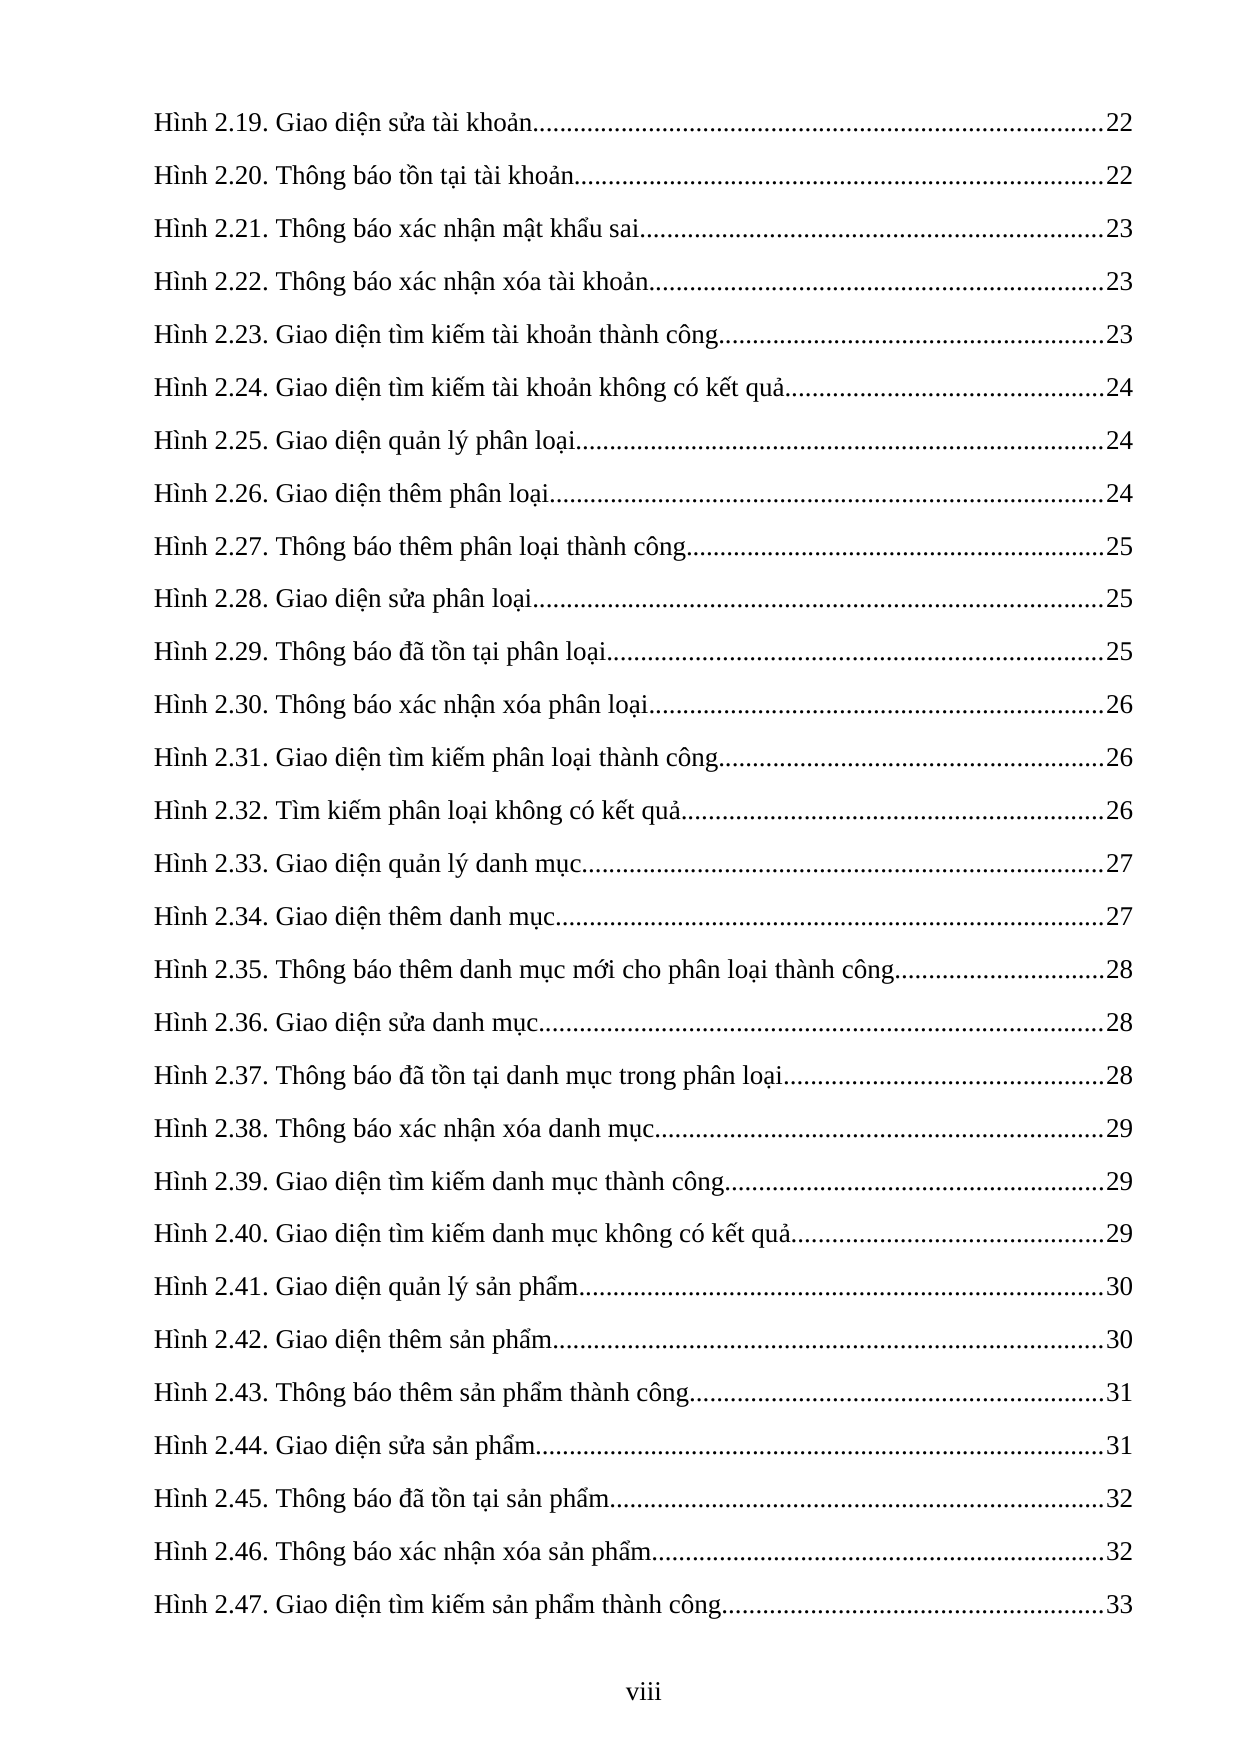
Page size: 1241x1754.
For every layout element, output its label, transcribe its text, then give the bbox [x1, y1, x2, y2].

text Hình 2.43. Thông báo thêm sản phẩm thành công 31 [153, 1376, 1134, 1407]
text Hình 2.42. Giao diện thêm sản phẩm 30 [153, 1323, 1134, 1354]
text Hình 2.38. Thông báo xác nhận xóa danh mục 29 [153, 1112, 1134, 1143]
text Hình 2.22. Thông báo xác nhận xóa tài khoản 23 [153, 265, 1134, 296]
text Hình 2.19. Giao diện sửa tài khoản 22 [153, 106, 1134, 137]
text Hình 2.31. Giao diện tìm kiếm phân loại thành công 26 [153, 741, 1134, 772]
text Hình 2.45. Thông báo đã tồn tại sản phẩm 32 [153, 1482, 1134, 1513]
text Hình 2.29. Thông báo đã tồn tại phân loại 25 [153, 636, 1134, 667]
text Hình 2.32. Tìm kiếm phân loại không có kết quả 26 [153, 794, 1134, 825]
text Hình 2.26. Giao diện thêm phân loại 24 [153, 477, 1134, 508]
text Hình 2.44. Giao diện sửa sản phẩm 31 [153, 1429, 1134, 1460]
text Hình 2.33. Giao diện quản lý danh mục 27 [153, 847, 1134, 878]
text Hình 2.30. Thông báo xác nhận xóa phân loại 26 [153, 688, 1134, 719]
text Hình 2.25. Giao diện quản lý phân loại 24 [153, 424, 1134, 455]
text Hình 2.27. Thông báo thêm phân loại thành công 25 [153, 530, 1134, 561]
text Hình 2.46. Thông báo xác nhận xóa sản phẩm 32 [153, 1535, 1134, 1566]
text Hình 2.24. Giao diện tìm kiếm tài khoản không có kết quả 24 [153, 371, 1134, 402]
text Hình 2.41. Giao diện quản lý sản phẩm 30 [153, 1271, 1134, 1302]
text Hình 2.40. Giao diện tìm kiếm danh mục không có kết quả 29 [153, 1218, 1134, 1249]
text Hình 2.34. Giao diện thêm danh mục 27 [153, 900, 1134, 931]
text Hình 2.36. Giao diện sửa danh mục 28 [153, 1006, 1134, 1037]
text Hình 2.35. Thông báo thêm danh mục mới cho phân loại thành công 28 [153, 953, 1134, 984]
text Hình 2.28. Giao diện sửa phân loại 25 [153, 583, 1134, 614]
text Hình 2.39. Giao diện tìm kiếm danh mục thành công 29 [153, 1165, 1134, 1196]
text Hình 2.23. Giao diện tìm kiếm tài khoản thành công 23 [153, 318, 1134, 349]
text Hình 2.47. Giao diện tìm kiếm sản phẩm thành công 33 [153, 1588, 1134, 1619]
text Hình 2.37. Thông báo đã tồn tại danh mục trong phân loại 28 [153, 1059, 1134, 1090]
text Hình 2.20. Thông báo tồn tại tài khoản 22 [153, 159, 1134, 190]
text Hình 2.21. Thông báo xác nhận mật khẩu sai 23 [153, 212, 1134, 243]
